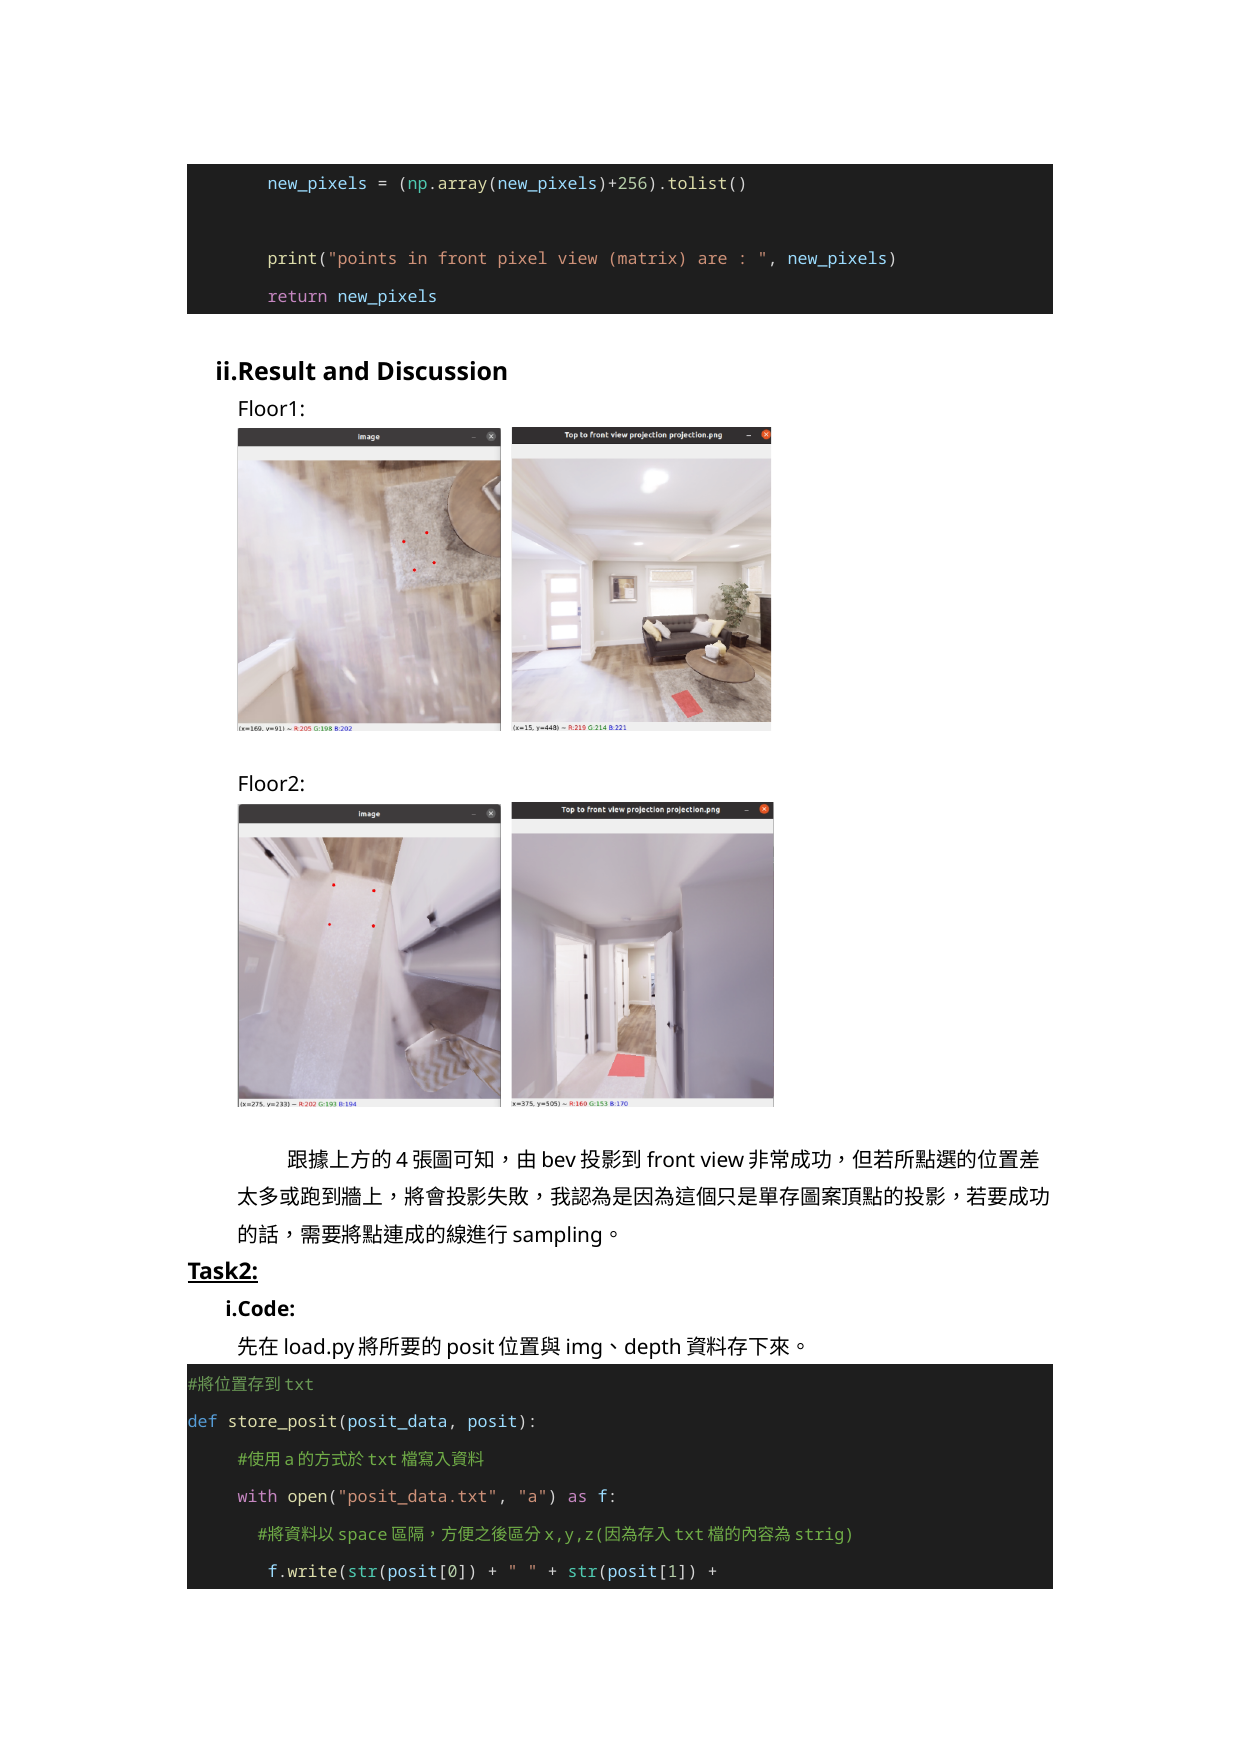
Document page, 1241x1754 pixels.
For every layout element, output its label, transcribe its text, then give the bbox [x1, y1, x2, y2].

text def store_posit(posit_data, posit): [187, 1402, 1053, 1439]
picture [511, 802, 774, 1107]
picture [511, 427, 772, 731]
list Code: [237, 1289, 1053, 1327]
text print("points in front pixel view (matrix) are : ", new_pixels) [187, 239, 1053, 277]
text #將位置存到txt [187, 1364, 1053, 1402]
text new_pixels = (np.array(new_pixels)+256).tolist() [187, 164, 1053, 202]
list Result and Discussion [237, 352, 1053, 389]
list Floor1: [237, 389, 1053, 427]
text #將資料以space區隔，方便之後區分x,y,z(因為存入txt檔的內容為strig) [187, 1514, 1053, 1552]
text #使用a的方式於txt檔寫入資料 [187, 1439, 1053, 1477]
text 跟據上方的4張圖可知，由bev投影到front view非常成功，但若所點選的位置差太多或跑到牆上，將會投影失敗，我認為是因為這個只是單存圖案頂點的投影，若要成功的話，需要將點連成的線進行sampling。 [237, 1139, 1053, 1252]
picture [237, 804, 501, 1107]
text f.write(str(posit[0]) + " " + str(posit[1]) + [187, 1552, 1053, 1589]
list 先在load.py將所要的posit位置與img、depth資料存下來。 [237, 1327, 1053, 1364]
text Task2: [187, 1252, 1053, 1289]
text with open("posit_data.txt", "a") as f: [187, 1477, 1053, 1514]
text Floor2: [187, 764, 1053, 802]
text return new_pixels [187, 277, 1053, 314]
picture [237, 428, 501, 731]
